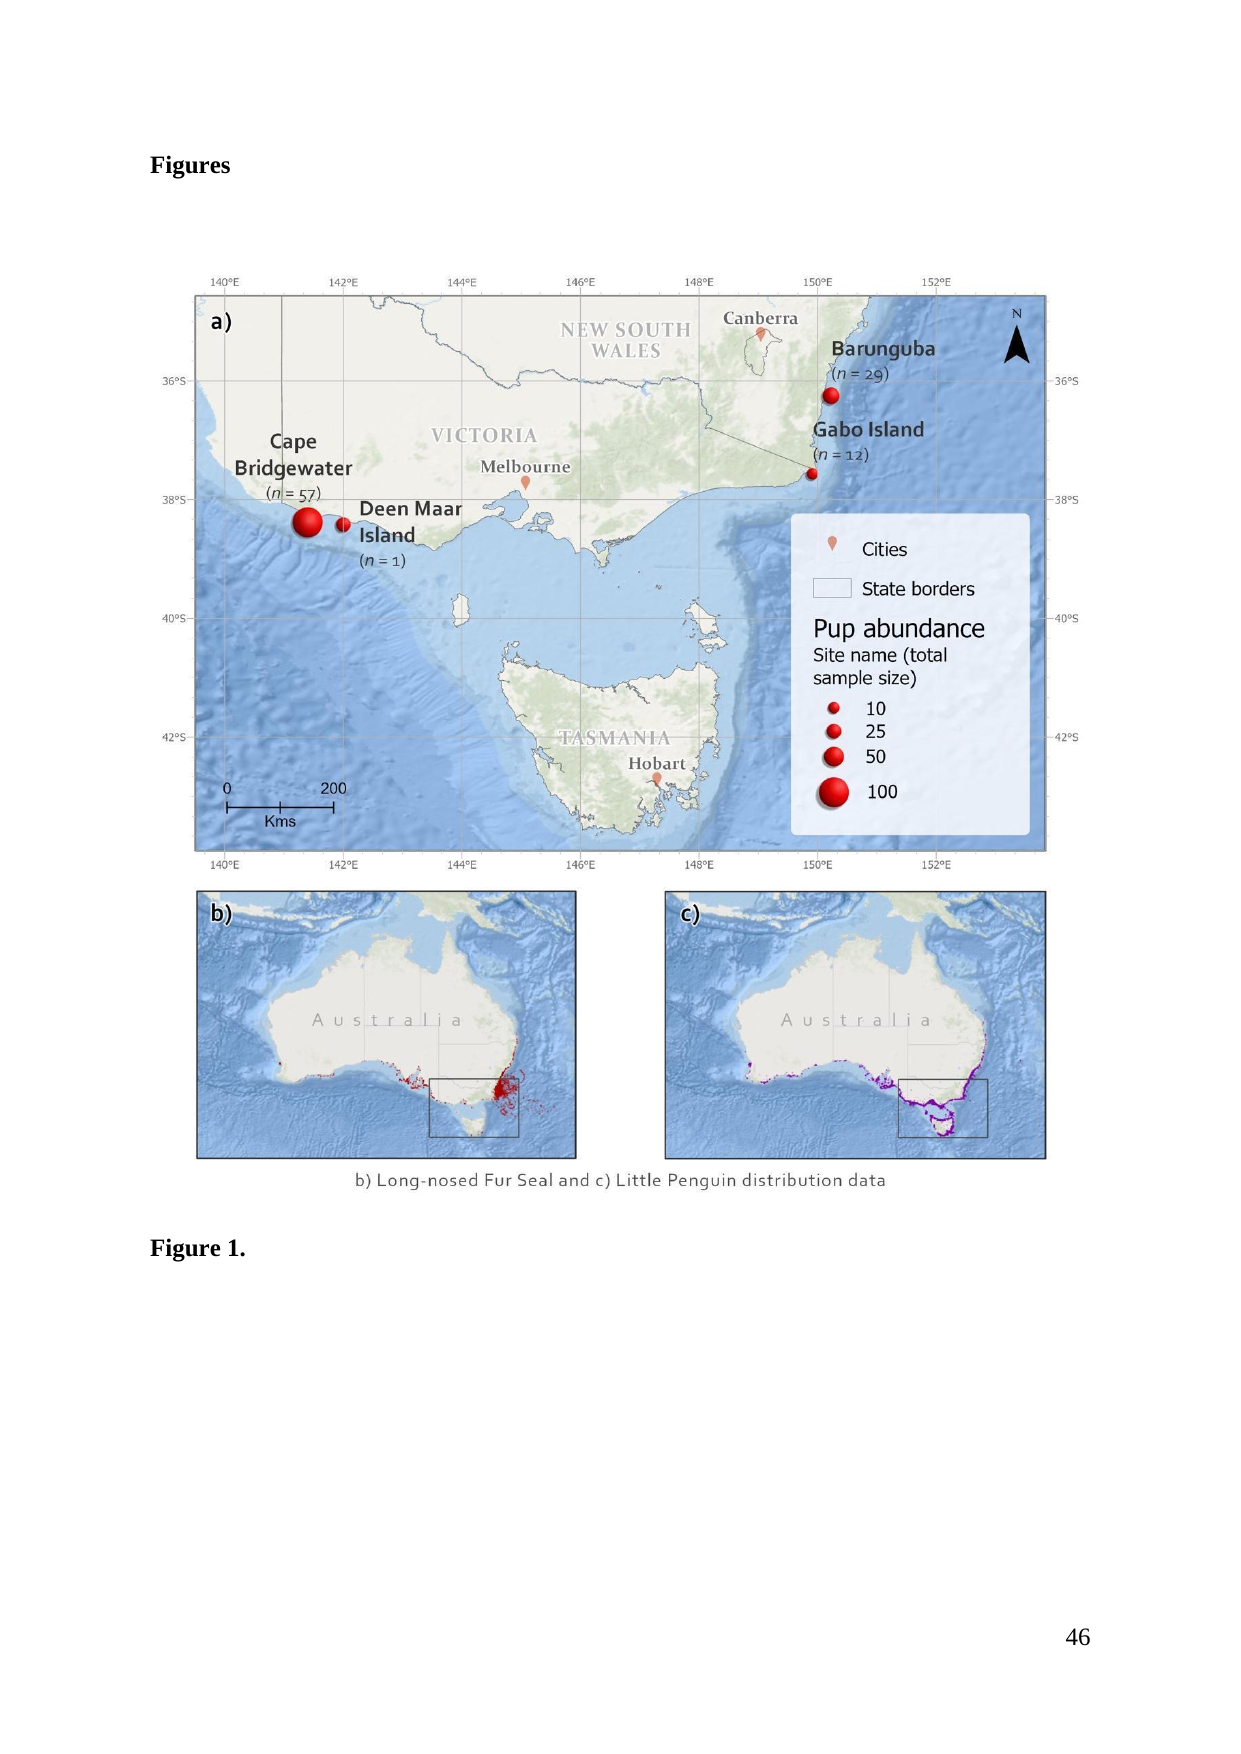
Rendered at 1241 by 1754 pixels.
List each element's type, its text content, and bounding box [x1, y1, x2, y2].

picture [150, 265, 1090, 1205]
text Figure 1. [150, 1233, 1090, 1262]
subtitle Figures [150, 150, 1090, 179]
